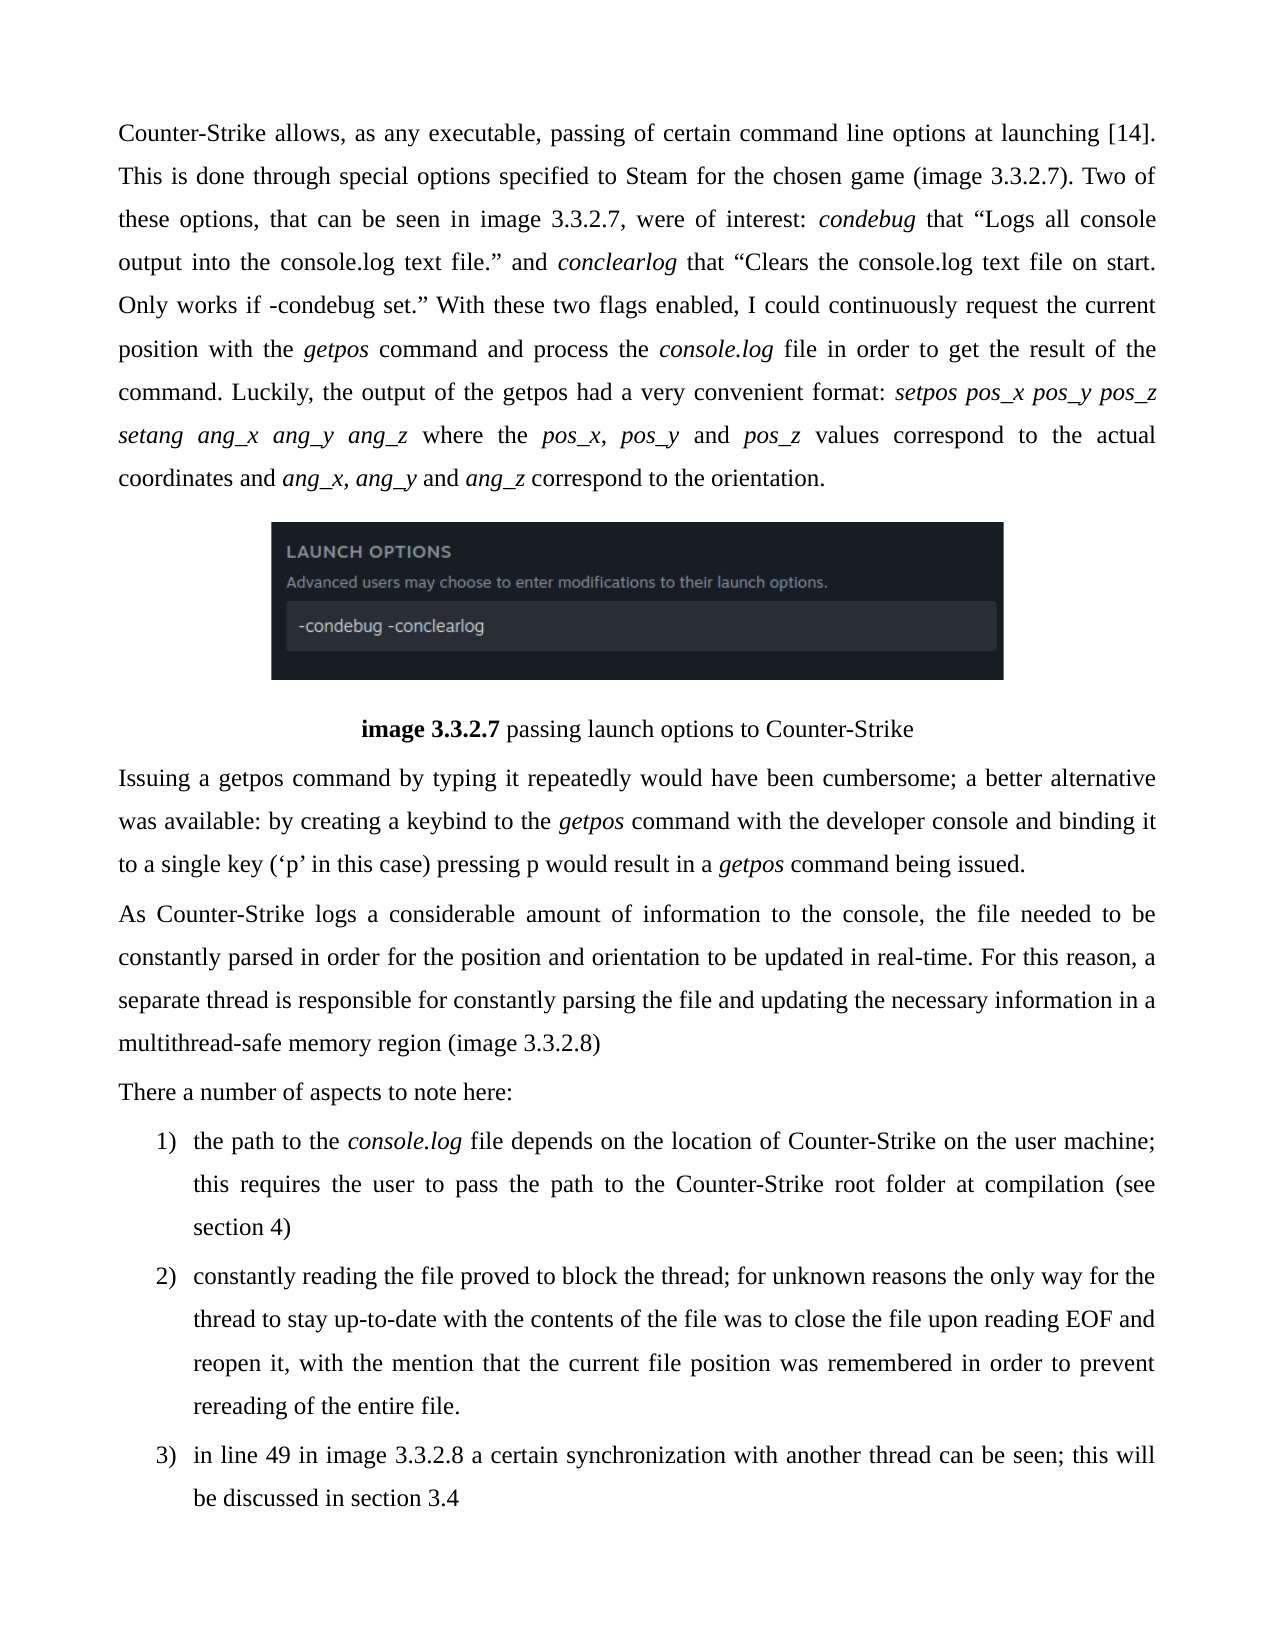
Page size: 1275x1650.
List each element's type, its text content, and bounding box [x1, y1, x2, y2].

text There a number of aspects to note here: [118, 1077, 1157, 1106]
text Issuing a getpos command by typing it repeatedly would have been cumbersome; a better alternative was available: by creating a keybind to the getpos command with the developer console and binding it to a single key (‘p’ in this case) pressing p would result in a getpos command being issued. [118, 763, 1157, 878]
list in line 49 in image 3.3.2.8 a certain synchronization with another thread can be seen; this will be discussed in section 3.4 [156, 1440, 1157, 1512]
text Counter-Strike allows, as any executable, passing of certain command line options at launching [14]. This is done through special options specified to Steam for the chosen game (image 3.3.2.7). Two of these options, that can be seen in image 3.3.2.7, were of interest: condebug that “Logs all console output into the console.log text file.” and conclearlog that “Clears the console.log text file on start. Only works if -condebug set.” With these two flags enabled, I could continuously request the current position with the getpos command and process the console.log file in order to get the result of the command. Luckily, the output of the getpos had a very convenient format: setpos pos_x pos_y pos_z setang ang_x ang_y ang_z where the pos_x, pos_y and pos_z values correspond to the actual coordinates and ang_x, ang_y and ang_z correspond to the orientation. [118, 118, 1157, 492]
text As Counter-Strike logs a considerable amount of information to the console, the file needed to be constantly parsed in order for the position and orientation to be updated in real-time. For this reason, a separate thread is responsible for constantly parsing the file and updating the necessary information in a multithread-safe memory region (image 3.3.2.8) [118, 899, 1157, 1057]
picture [271, 522, 1004, 680]
list constantly reading the file proved to block the thread; for unknown reasons the only way for the thread to stay up-to-date with the contents of the file was to close the file upon reading EOF and reopen it, with the mention that the current file position was remembered in order to prevent rereading of the entire file. [156, 1261, 1157, 1419]
list the path to the console.log file depends on the location of Counter-Strike on the user machine; this requires the user to pass the path to the Counter-Strike root folder at compilation (see section 4) [156, 1126, 1157, 1241]
